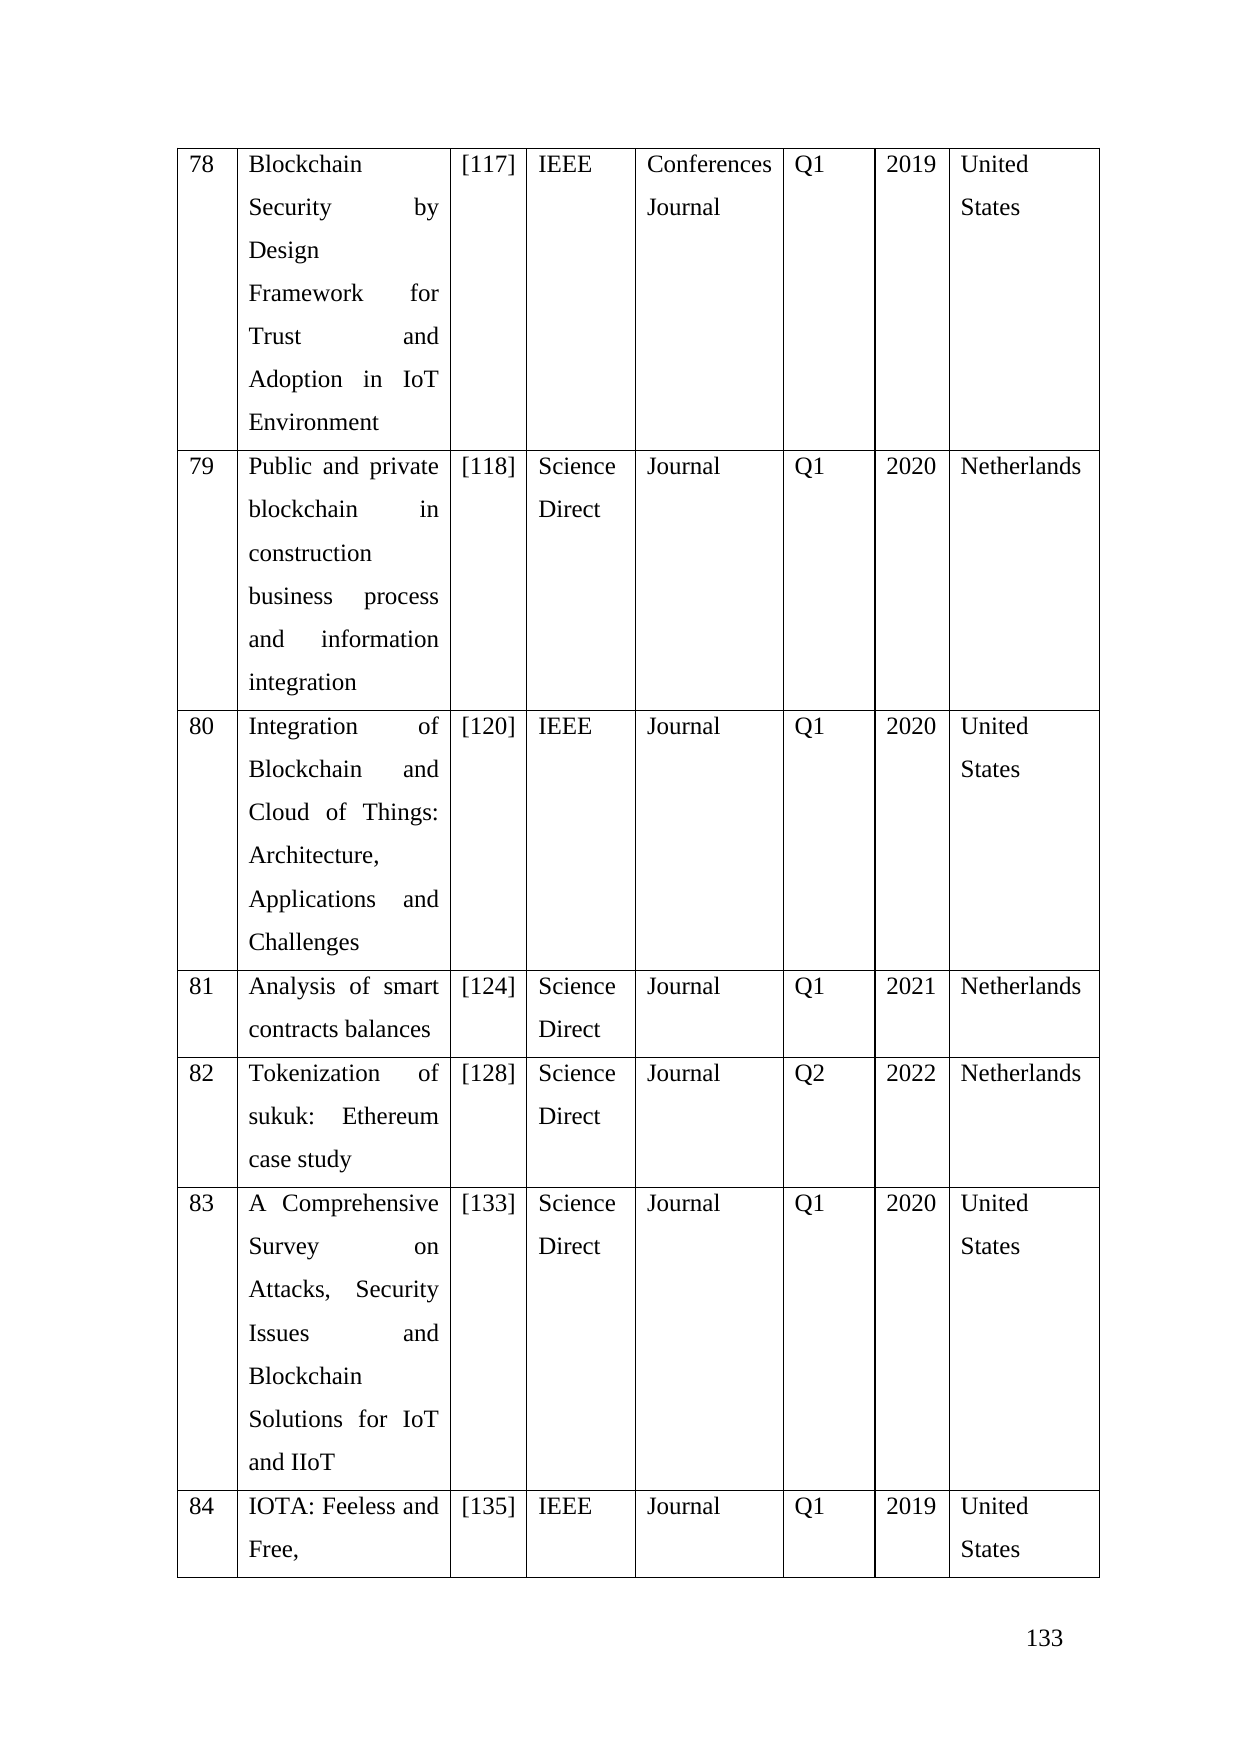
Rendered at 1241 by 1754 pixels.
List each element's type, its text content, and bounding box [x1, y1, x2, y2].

table_cell [451, 1188, 526, 1490]
table_cell Q1 [784, 1188, 874, 1490]
table_cell 2020 [876, 451, 949, 710]
table_cell 80 [178, 711, 237, 970]
table_cell Analysis of smart contracts balances [238, 971, 450, 1057]
table_cell IEEE [527, 149, 635, 450]
table_cell Public and private blockchain in construction business process and information integration [238, 451, 450, 710]
table_cell Blockchain Security by Design Framework for Trust and Adoption in IoT Environment [238, 149, 450, 450]
table_cell Q1 [784, 971, 874, 1057]
table_cell Q2 [784, 1058, 874, 1187]
table_cell United States [950, 711, 1099, 970]
table_cell Journal [636, 1188, 783, 1490]
table_cell 78 [178, 149, 237, 450]
table_cell [451, 451, 526, 710]
table_cell Q1 [784, 451, 874, 710]
table_cell 2019 [876, 149, 949, 450]
table_cell Integration of Blockchain and Cloud of Things: Architecture, Applications and Challenges [238, 711, 450, 970]
table_cell IEEE [527, 711, 635, 970]
table_cell [451, 1058, 526, 1187]
table_cell 81 [178, 971, 237, 1057]
table_cell Tokenization of sukuk: Ethereum case study [238, 1058, 450, 1187]
table_cell Q1 [784, 149, 874, 450]
table_cell 2022 [876, 1058, 949, 1187]
table_cell 2020 [876, 1188, 949, 1490]
table_cell 2020 [876, 711, 949, 970]
table_cell 83 [178, 1188, 237, 1490]
table_cell 2019 [876, 1491, 949, 1577]
table_cell IOTA: Feeless and Free, [238, 1491, 450, 1577]
table_cell [451, 1491, 526, 1577]
table_cell [451, 711, 526, 970]
table_cell [451, 971, 526, 1057]
table_cell United States [950, 1188, 1099, 1490]
table_cell 84 [178, 1491, 237, 1577]
table_cell Q1 [784, 711, 874, 970]
table_cell Science Direct [527, 1188, 635, 1490]
table_cell Journal [636, 1491, 783, 1577]
table_cell Journal [636, 1058, 783, 1187]
table_cell 2021 [876, 971, 949, 1057]
table_cell Science Direct [527, 971, 635, 1057]
table_cell Journal [636, 451, 783, 710]
table_cell Netherlands [950, 1058, 1099, 1187]
table_cell Conferences Journal [636, 149, 783, 450]
table_cell [451, 149, 526, 450]
table_cell United States [950, 1491, 1099, 1577]
table_cell Netherlands [950, 451, 1099, 710]
table_cell 79 [178, 451, 237, 710]
table_cell Journal [636, 971, 783, 1057]
table_cell A Comprehensive Survey on Attacks, Security Issues and Blockchain Solutions for IoT and IIoT [238, 1188, 450, 1490]
table_cell Q1 [784, 1491, 874, 1577]
table_cell Science Direct [527, 1058, 635, 1187]
table_cell IEEE [527, 1491, 635, 1577]
table_cell United States [950, 149, 1099, 450]
table_cell Science Direct [527, 451, 635, 710]
table_cell 82 [178, 1058, 237, 1187]
table_cell Journal [636, 711, 783, 970]
table_cell Netherlands [950, 971, 1099, 1057]
